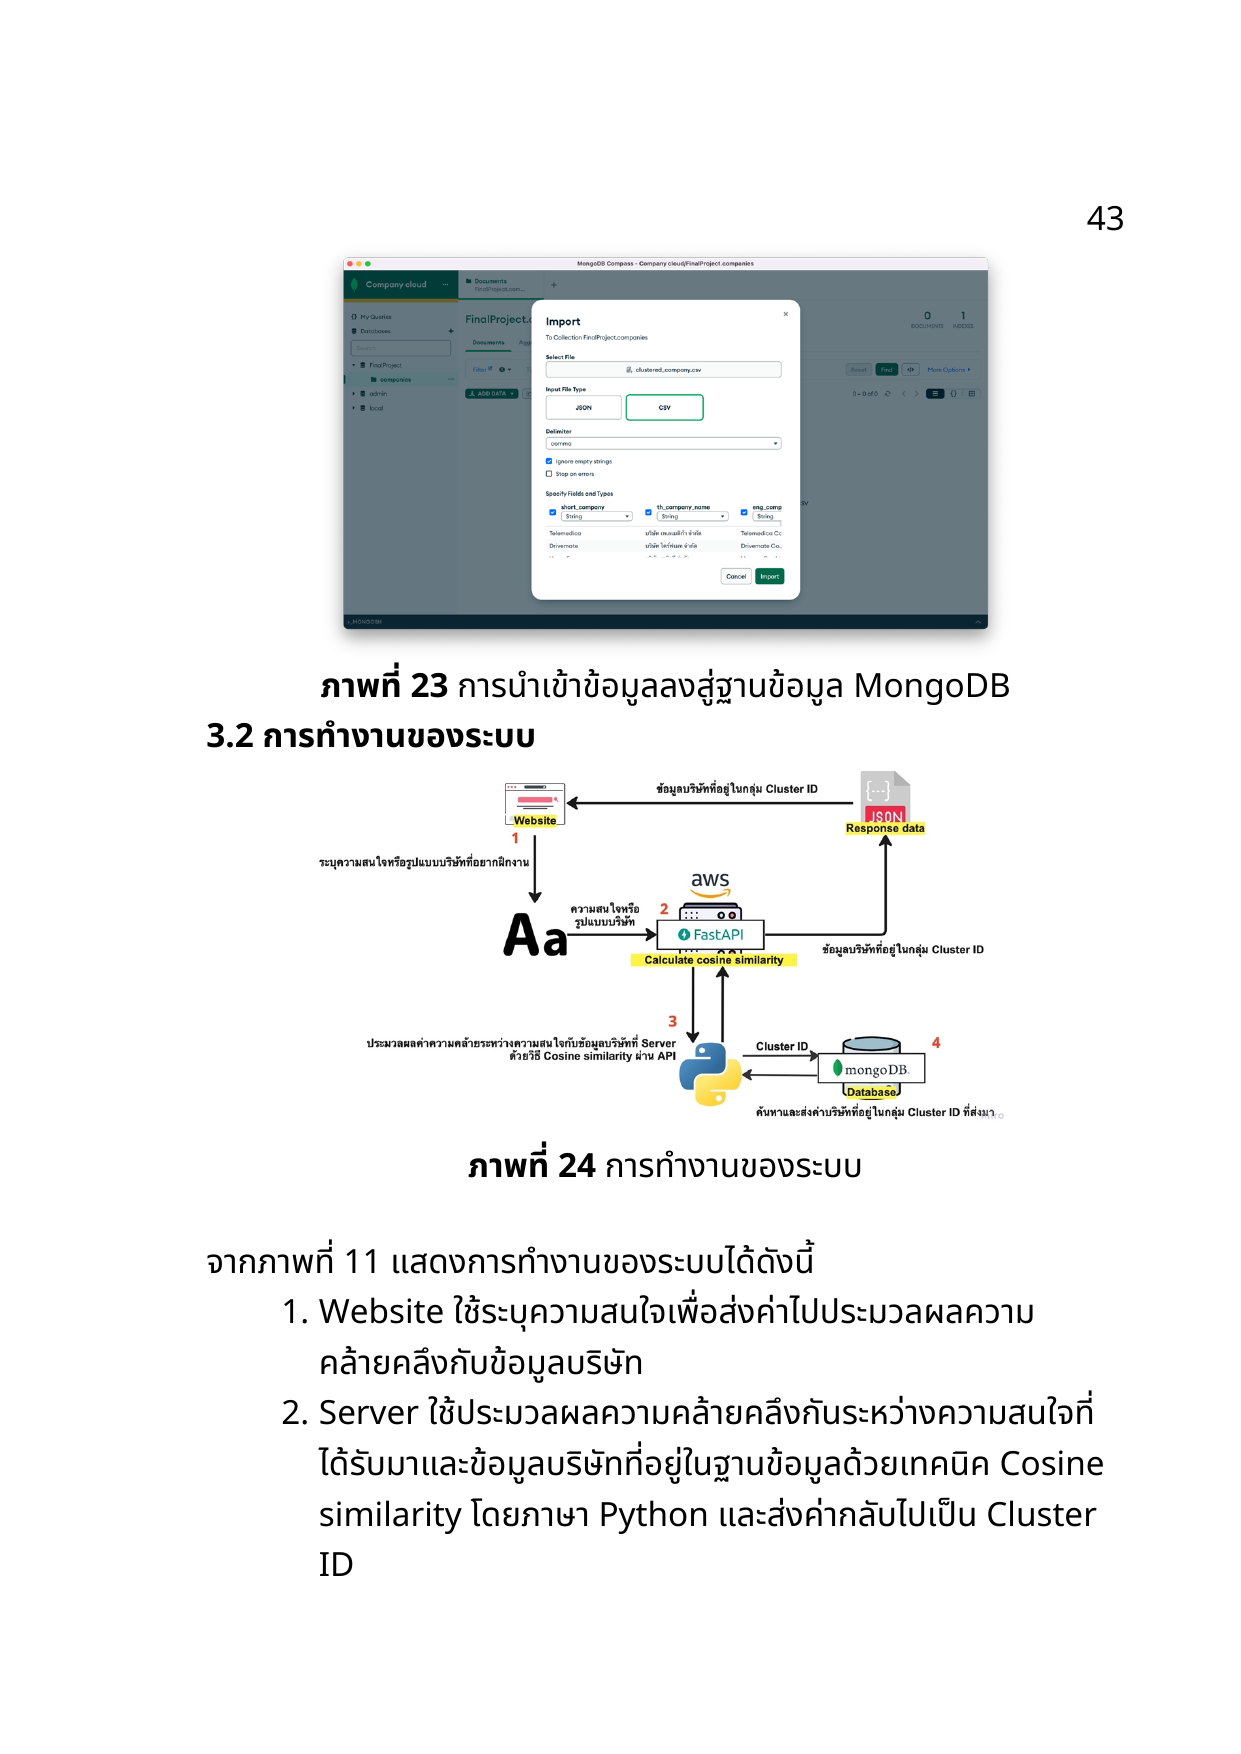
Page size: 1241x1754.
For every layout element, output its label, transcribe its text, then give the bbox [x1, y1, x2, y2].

text ภาพที่ 23 การนำเข้าข้อมูลลงสู่ฐานข้อมูล MongoDB [206, 662, 1125, 712]
subtitle 3.2 การทำงานของระบบ [206, 712, 1125, 763]
text จากภาพที่ 11 แสดงการทำงานของระบบได้ดังนี้ [206, 1237, 1125, 1288]
picture [311, 762, 1020, 1135]
picture [318, 240, 1013, 662]
list Server ใช้ประมวลผลความคล้ายคลึงกันระหว่างความสนใจที่ได้รับมาและข้อมูลบริษัทที่อยู่ในฐานข้อมูลด้วยเทคนิค Cosine similarity โดยภาษา Python และส่งค่ากลับไปเป็น Cluster ID [281, 1389, 1125, 1586]
text ภาพที่ 24 การทำงานของระบบ [206, 1141, 1125, 1192]
list Website ใช้ระบุความสนใจเพื่อส่งค่าไปประมวลผลความคล้ายคลึงกับข้อมูลบริษัท [281, 1288, 1125, 1389]
